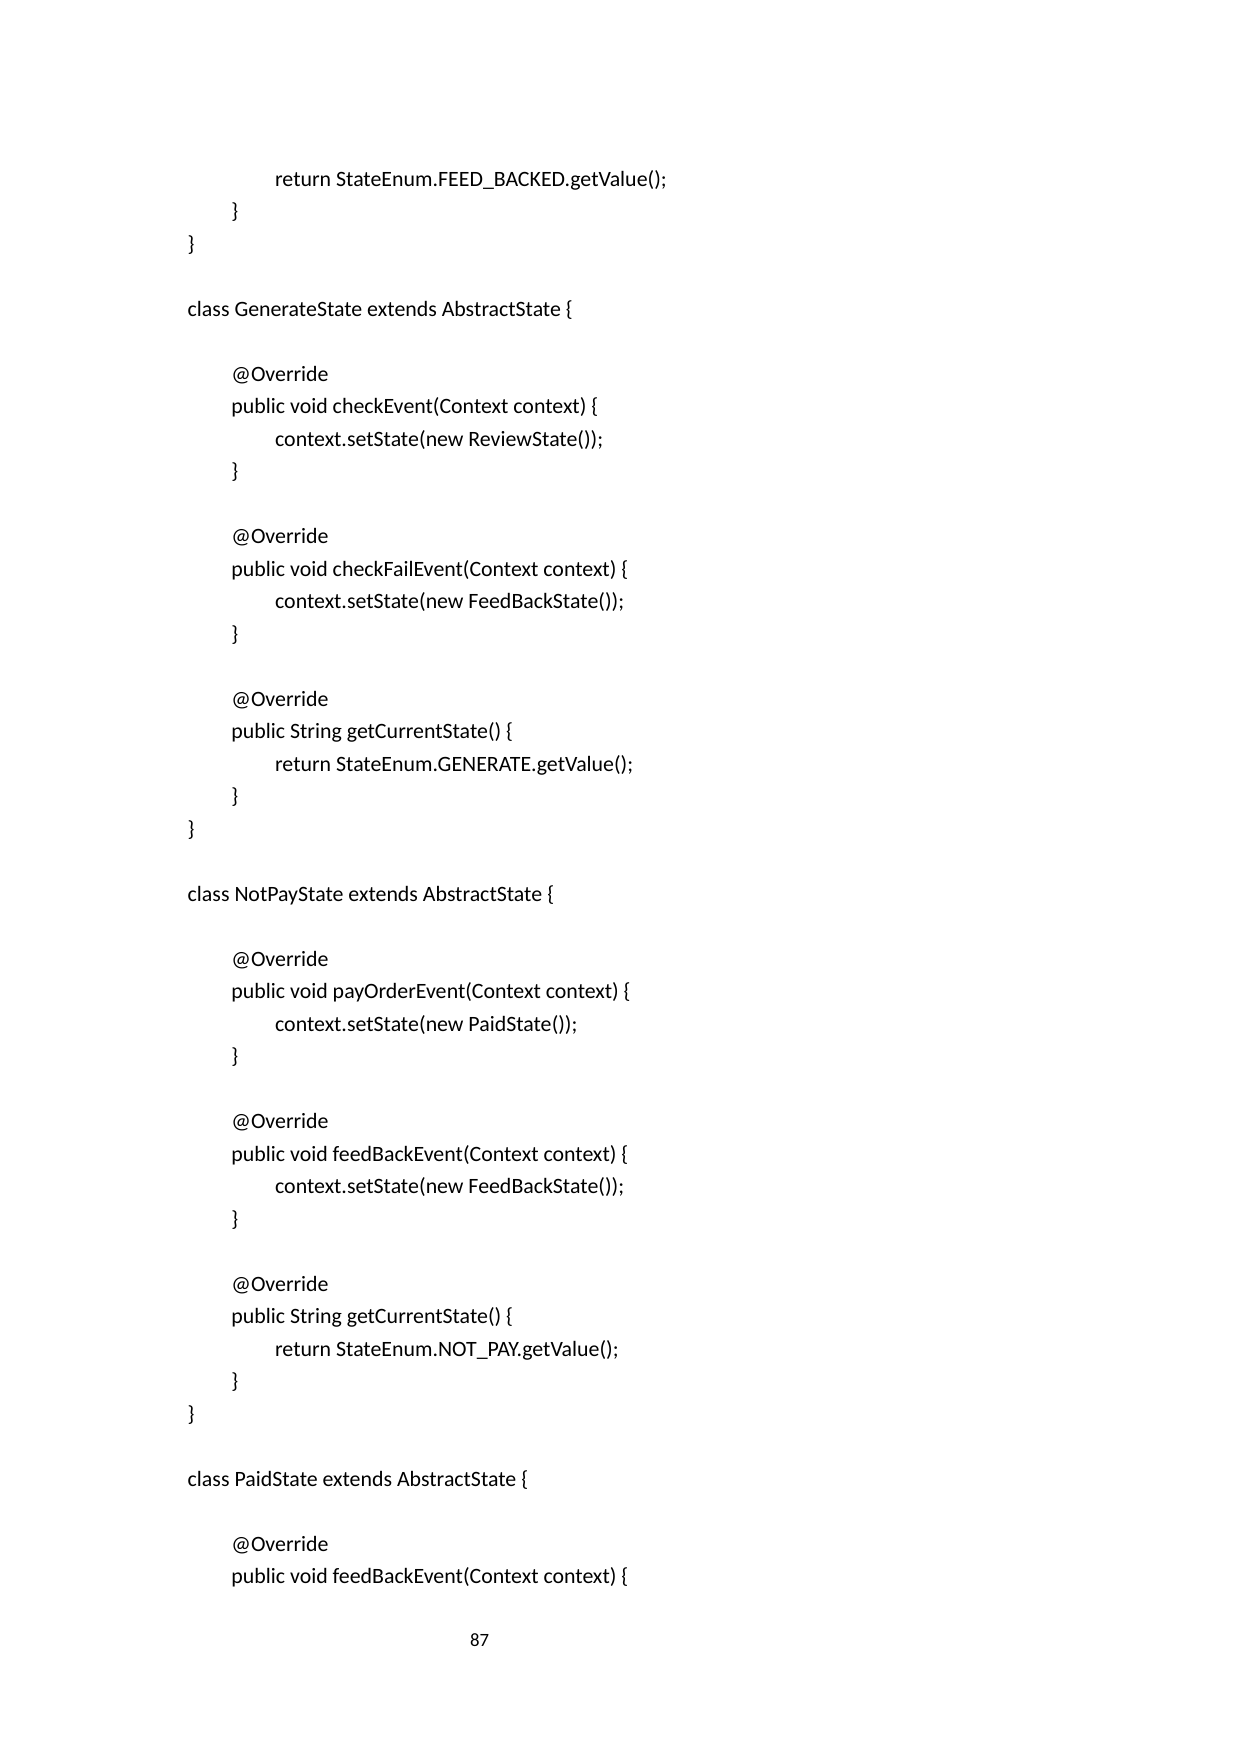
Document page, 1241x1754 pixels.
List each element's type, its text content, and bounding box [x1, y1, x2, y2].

text public String getCurrentState() { [187, 1299, 1053, 1332]
text public String getCurrentState() { [187, 714, 1053, 747]
text } [187, 1397, 1053, 1429]
text public void feedBackEvent(Context context) { [187, 1559, 1053, 1592]
text @Override [187, 1104, 1053, 1137]
text } [187, 617, 1053, 649]
text return StateEnum.NOT_PAY.getValue(); [187, 1332, 1053, 1364]
text @Override [187, 942, 1053, 974]
text @Override [187, 357, 1053, 389]
text context.setState(new ReviewState()); [187, 422, 1053, 454]
text context.setState(new FeedBackState()); [187, 584, 1053, 617]
text class NotPayState extends AbstractState { [187, 877, 1053, 909]
text public void feedBackEvent(Context context) { [187, 1137, 1053, 1169]
text context.setState(new PaidState()); [187, 1007, 1053, 1039]
text class PaidState extends AbstractState { [187, 1462, 1053, 1494]
text public void checkEvent(Context context) { [187, 389, 1053, 422]
text } [187, 1202, 1053, 1234]
text public void checkFailEvent(Context context) { [187, 552, 1053, 584]
text } [187, 227, 1053, 259]
text @Override [187, 519, 1053, 552]
text context.setState(new FeedBackState()); [187, 1169, 1053, 1202]
text class GenerateState extends AbstractState { [187, 292, 1053, 324]
text @Override [187, 1267, 1053, 1299]
text } [187, 779, 1053, 812]
text } [187, 1364, 1053, 1397]
text @Override [187, 682, 1053, 714]
text return StateEnum.FEED_BACKED.getValue(); [187, 162, 1053, 194]
text return StateEnum.GENERATE.getValue(); [187, 747, 1053, 779]
text } [187, 812, 1053, 844]
text } [187, 1039, 1053, 1072]
text } [187, 454, 1053, 487]
text @Override [187, 1527, 1053, 1559]
text } [187, 194, 1053, 227]
text public void payOrderEvent(Context context) { [187, 974, 1053, 1007]
